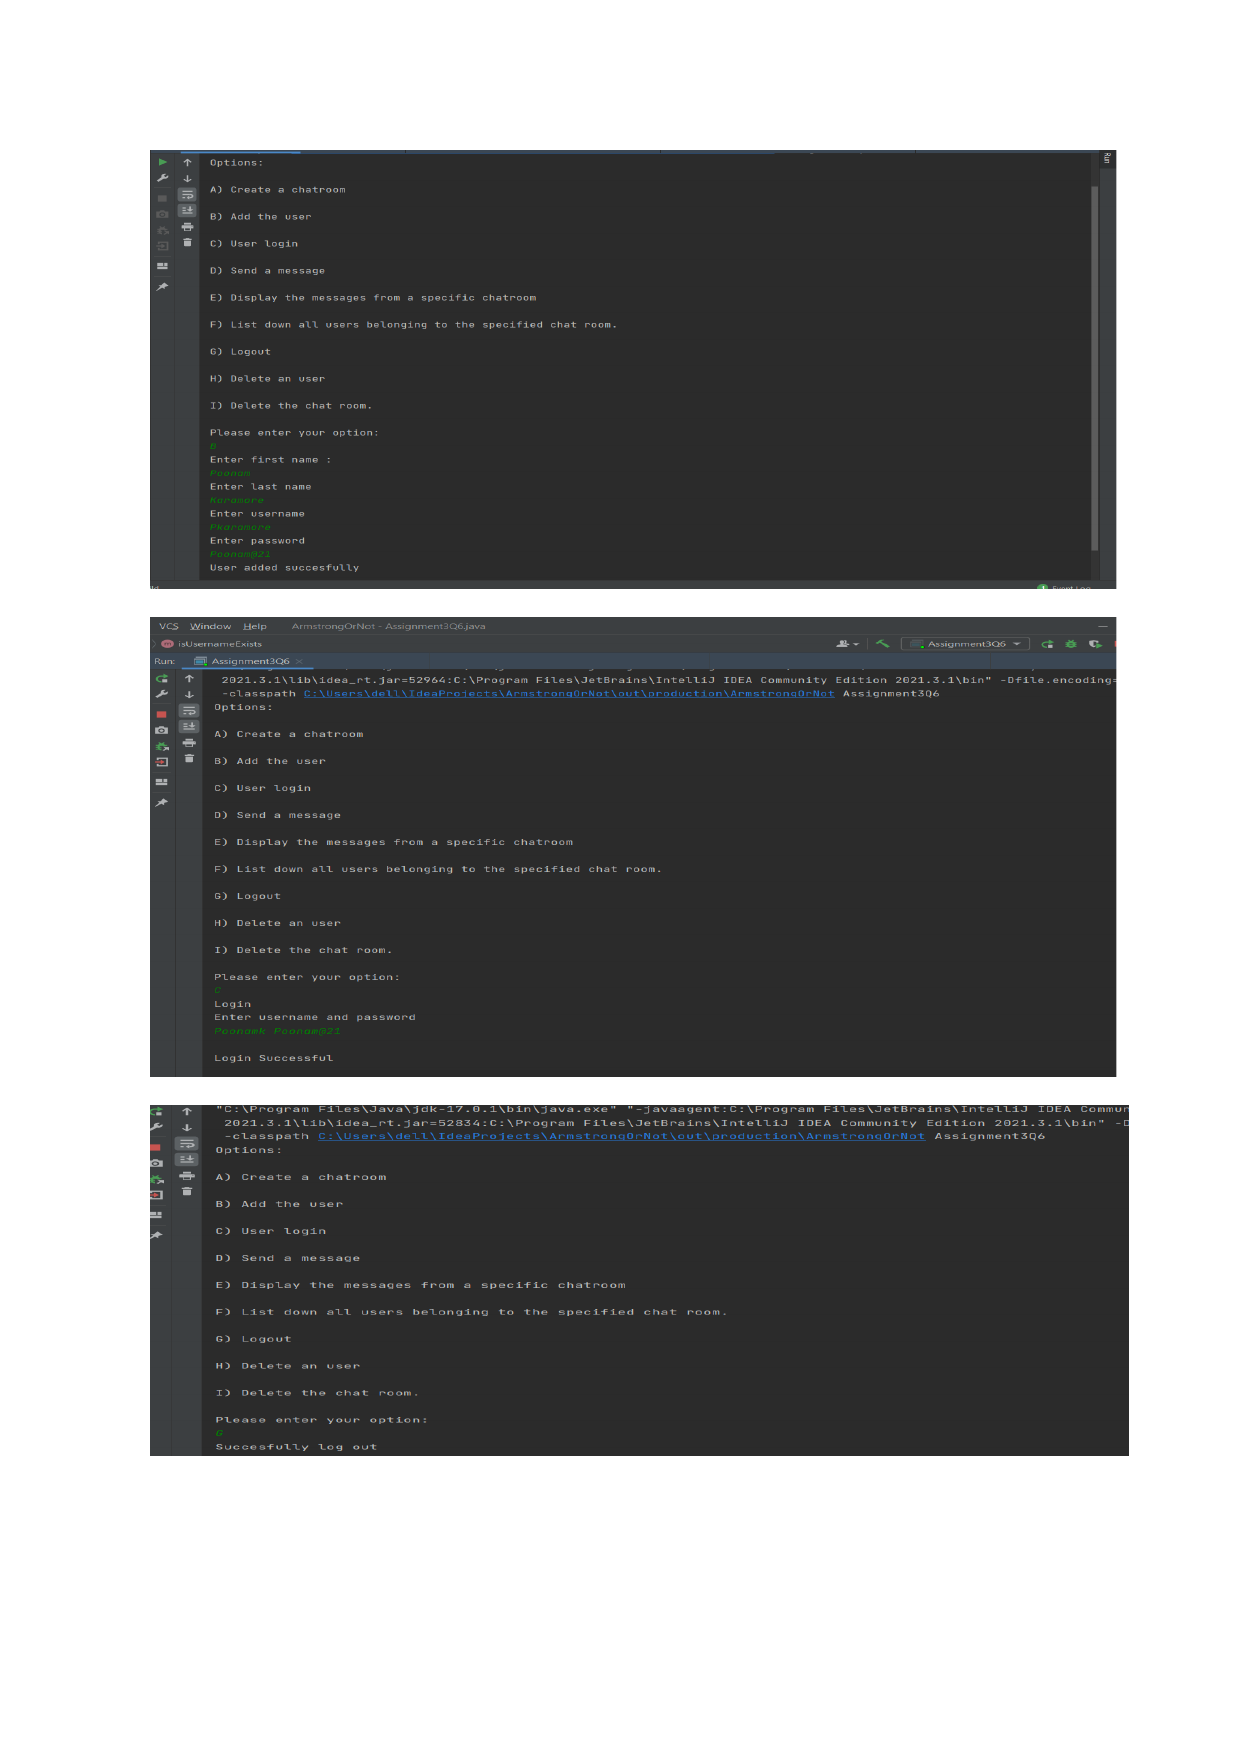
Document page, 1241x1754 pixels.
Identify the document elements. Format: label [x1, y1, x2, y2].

picture [150, 150, 1117, 589]
picture [150, 617, 1117, 1077]
picture [150, 1105, 1129, 1456]
